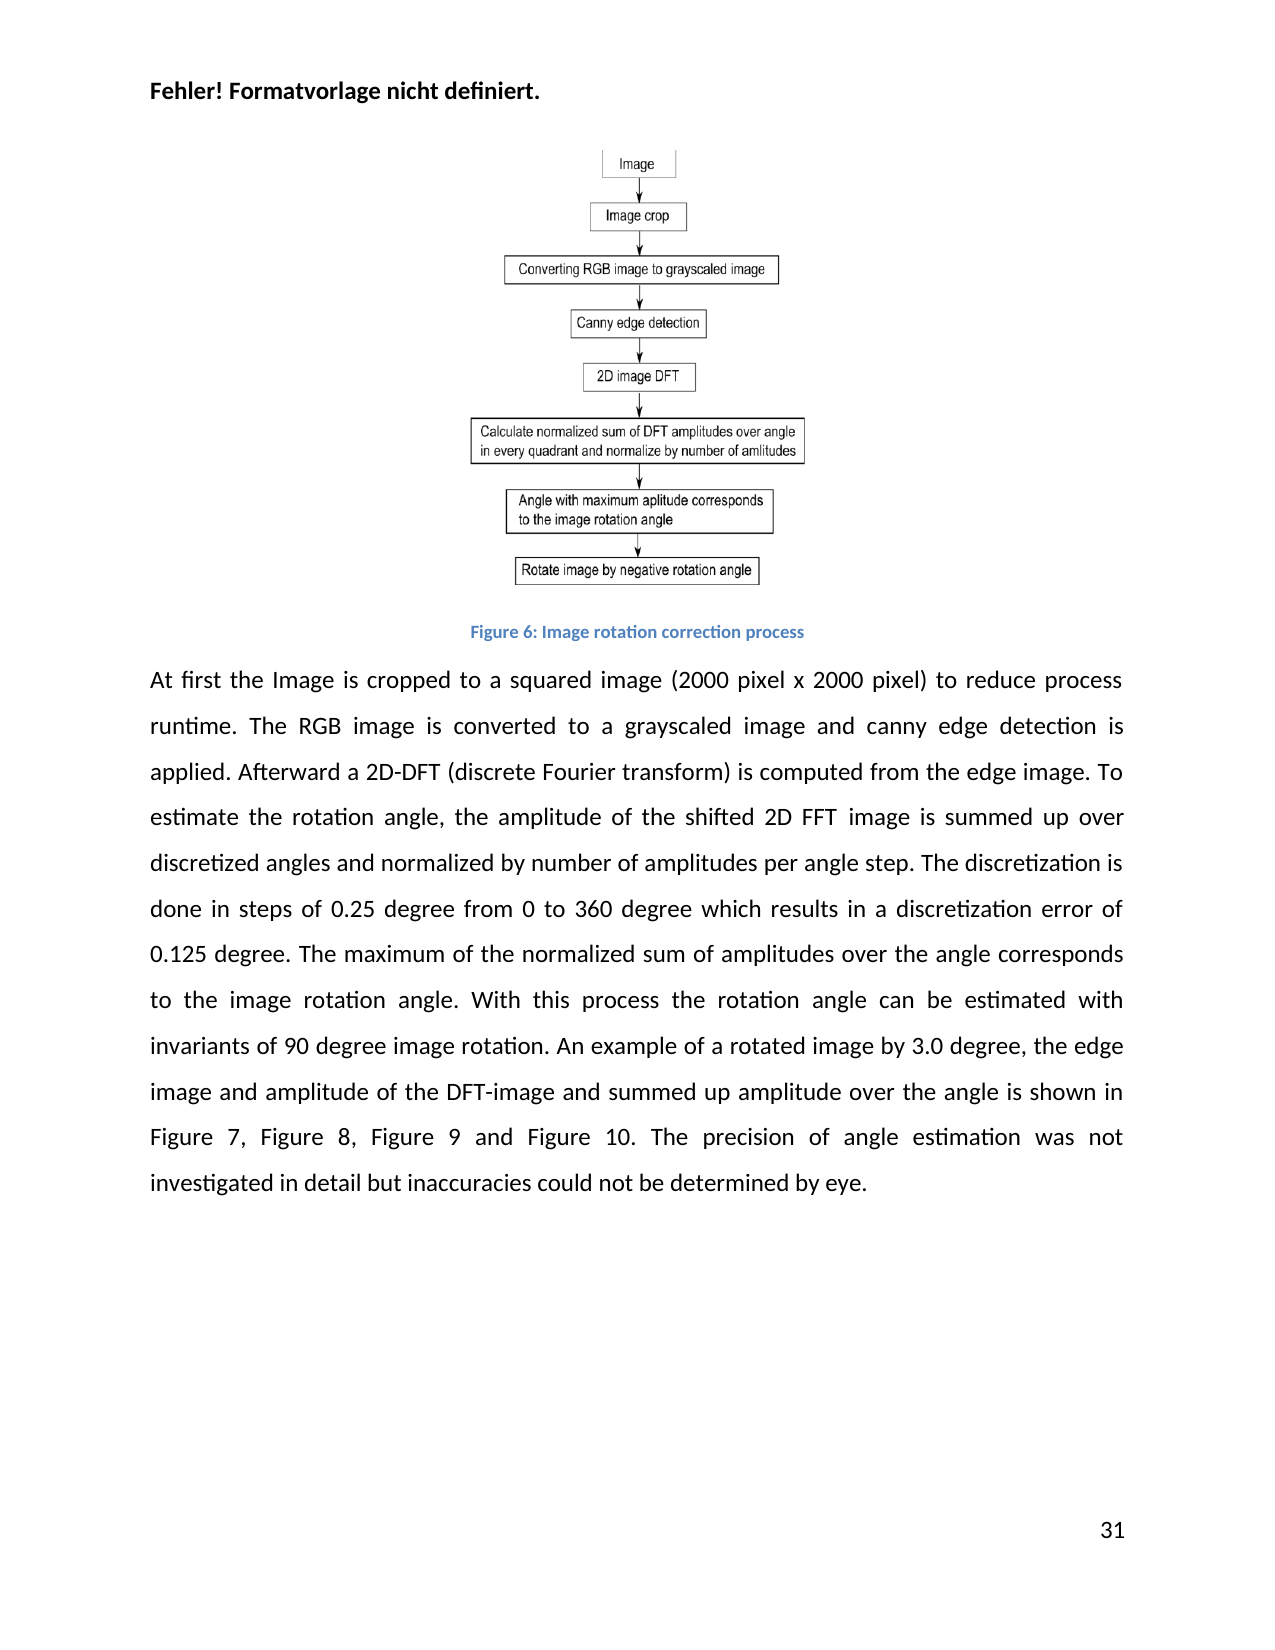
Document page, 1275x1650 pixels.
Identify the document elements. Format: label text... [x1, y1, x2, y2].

text At first the Image is cropped to a squared image (2000 pixel x 2000 pixel) to reduce process runtime. The RGB image is converted to a grayscaled image and canny edge detection is applied. Afterward a 2D-DFT (discrete Fourier transform) is computed from the edge image. To estimate the rotation angle, the amplitude of the shifted 2D FFT image is summed up over discretized angles and normalized by number of amplitudes per angle step. The discretization is done in steps of 0.25 degree from 0 to 360 degree which results in a discretization error of 0.125 degree. The maximum of the normalized sum of amplitudes over the angle corresponds to the image rotation angle. With this process the rotation angle can be estimated with invariants of 90 degree image rotation. An example of a rotated image by 3.0 degree, the edge image and amplitude of the DFT-image and summed up amplitude over the angle is shown in Figure 7, Figure 8, Figure 9 and Figure 10. The precision of angle estimation was not investigated in detail but inaccuracies could not be determined by eye. [150, 664, 1125, 1198]
picture [470, 150, 805, 585]
